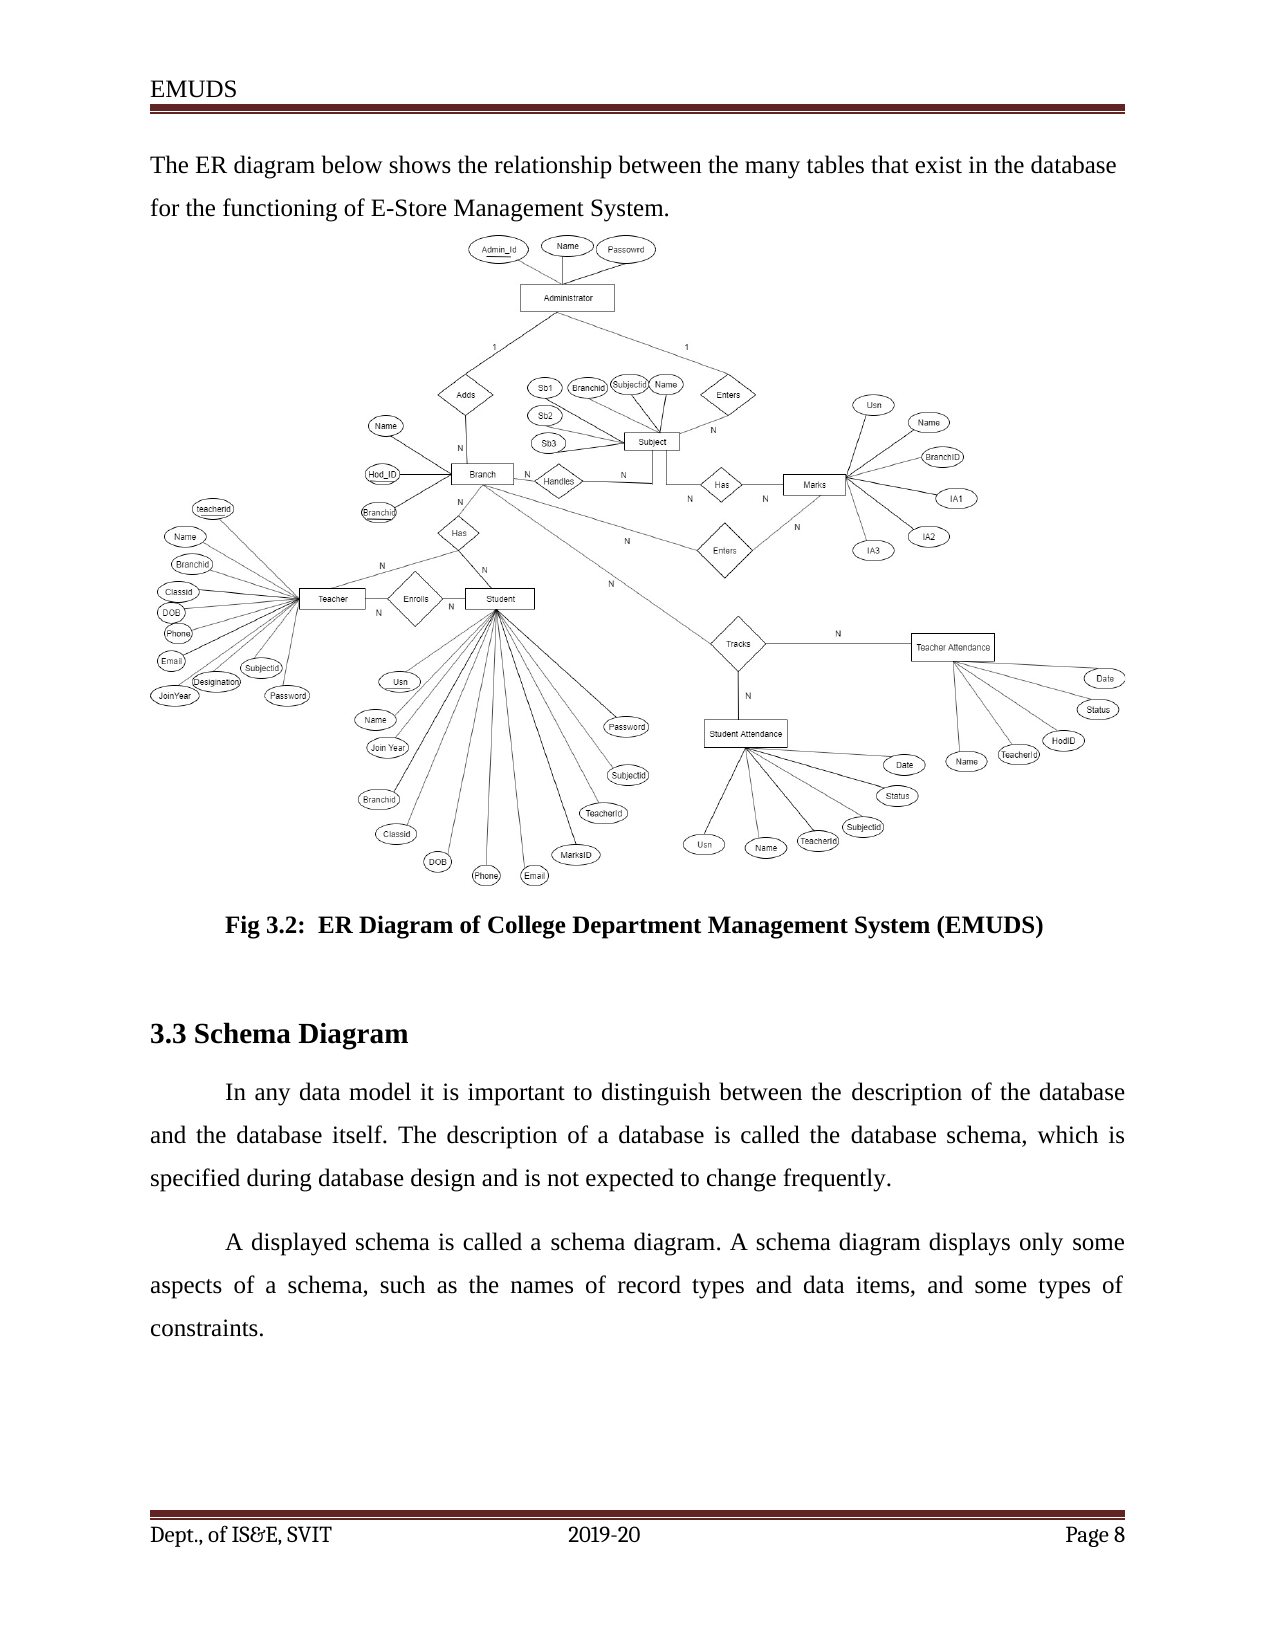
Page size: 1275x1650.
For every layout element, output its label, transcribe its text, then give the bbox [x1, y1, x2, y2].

text The ER diagram below shows the relationship between the many tables that exist in the database for the functioning of E-Store Management System. [150, 150, 1125, 235]
picture [150, 235, 1125, 886]
text Fig 3.2: ER Diagram of College Department Management System (EMUDS) [150, 910, 1125, 939]
text 3.3 Schema Diagram [150, 1016, 1125, 1050]
text A displayed schema is called a schema diagram. A schema diagram displays only some aspects of a schema, such as the names of record types and data items, and some types of constraints. [150, 1227, 1125, 1342]
text In any data model it is important to distinguish between the description of the database and the database itself. The description of a database is called the database schema, which is specified during database design and is not expected to change frequently. [150, 1077, 1125, 1192]
